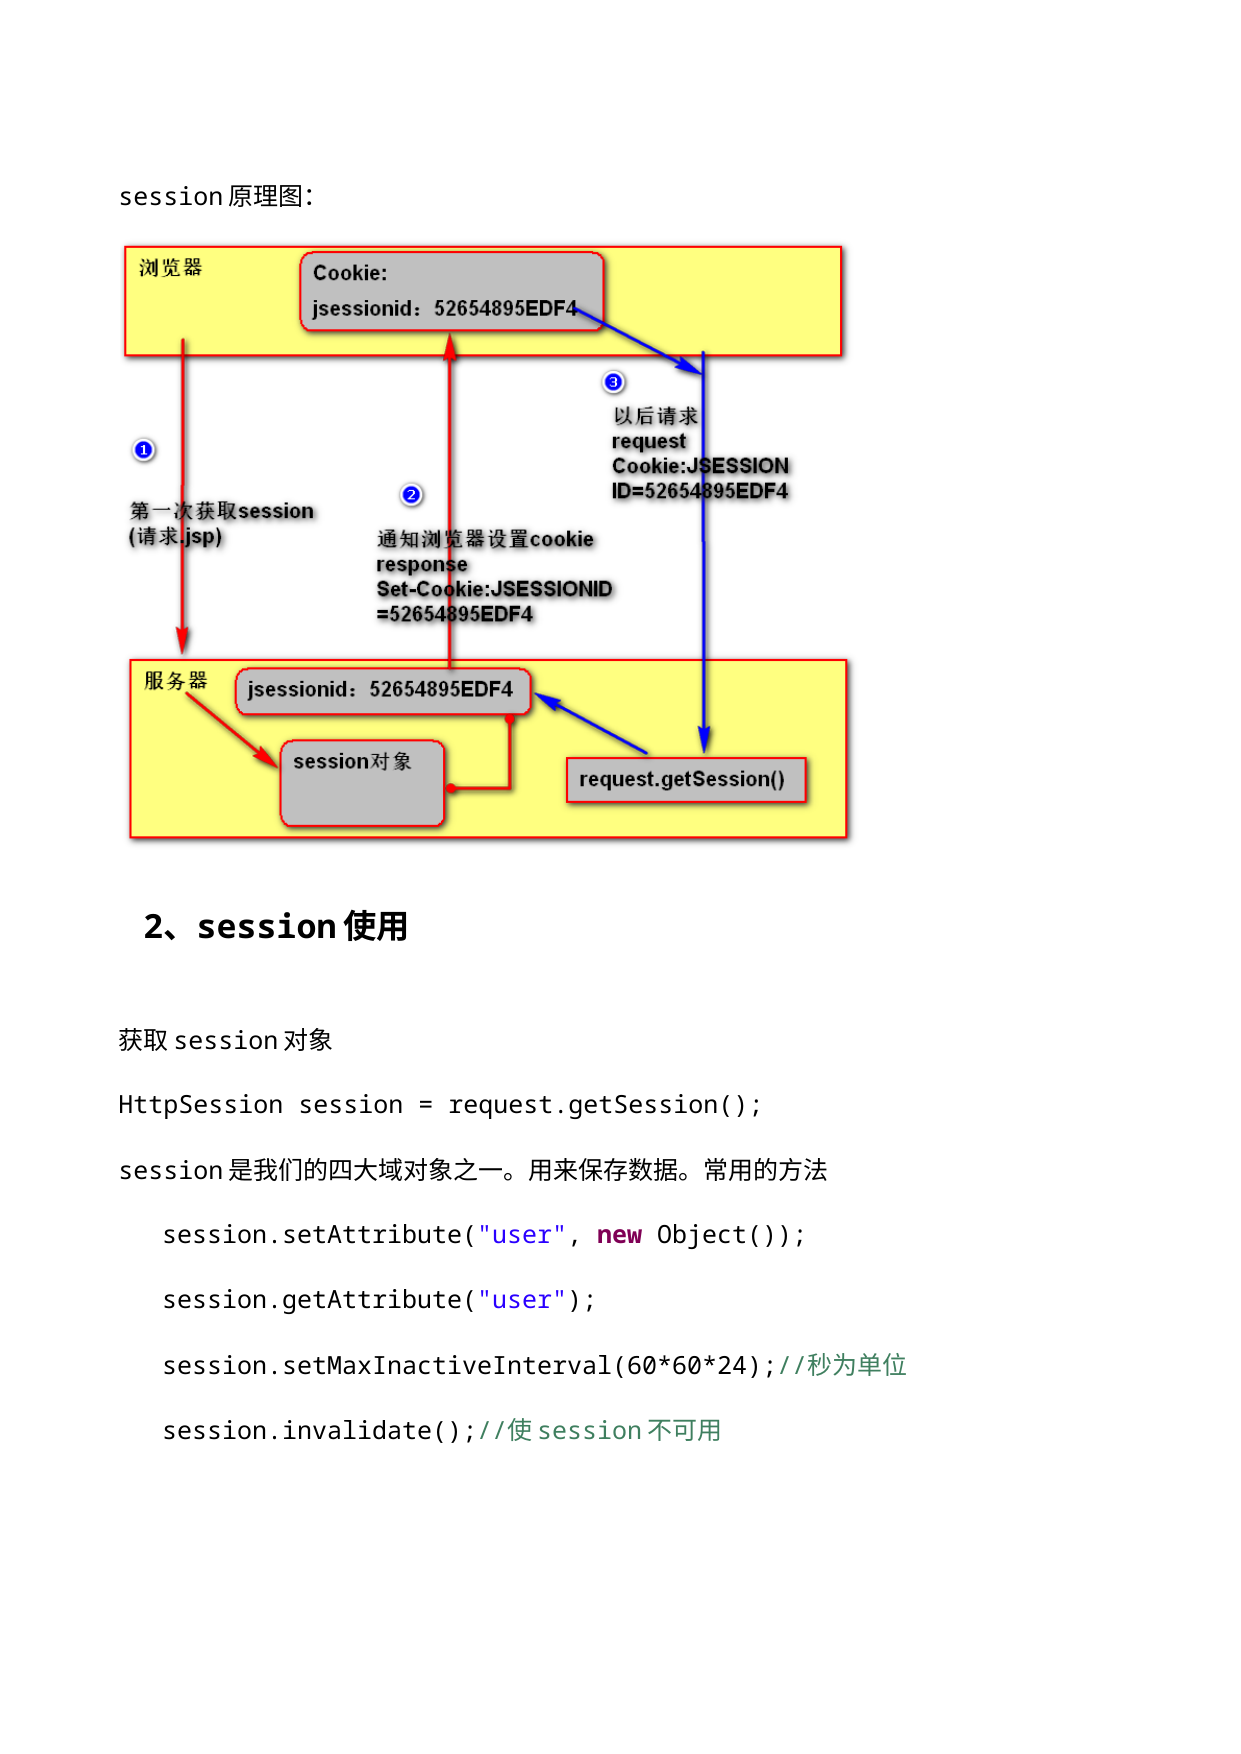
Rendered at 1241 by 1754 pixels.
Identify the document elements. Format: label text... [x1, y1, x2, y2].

text 获取session对象 [118, 1006, 1122, 1071]
text HttpSession session = request.getSession(); [118, 1071, 1122, 1136]
text session.getAttribute("user"); [118, 1266, 1122, 1331]
subtitle 2、session使用 [143, 892, 1097, 957]
text session原理图： [118, 162, 1122, 227]
text session是我们的四大域对象之一。用来保存数据。常用的方法 [118, 1136, 1122, 1201]
picture [118, 227, 864, 852]
text session.setAttribute("user", new Object()); [118, 1201, 1122, 1266]
text session.invalidate();//使session不可用 [118, 1396, 1122, 1461]
text session.setMaxInactiveInterval(60*60*24);//秒为单位 [118, 1331, 1122, 1396]
